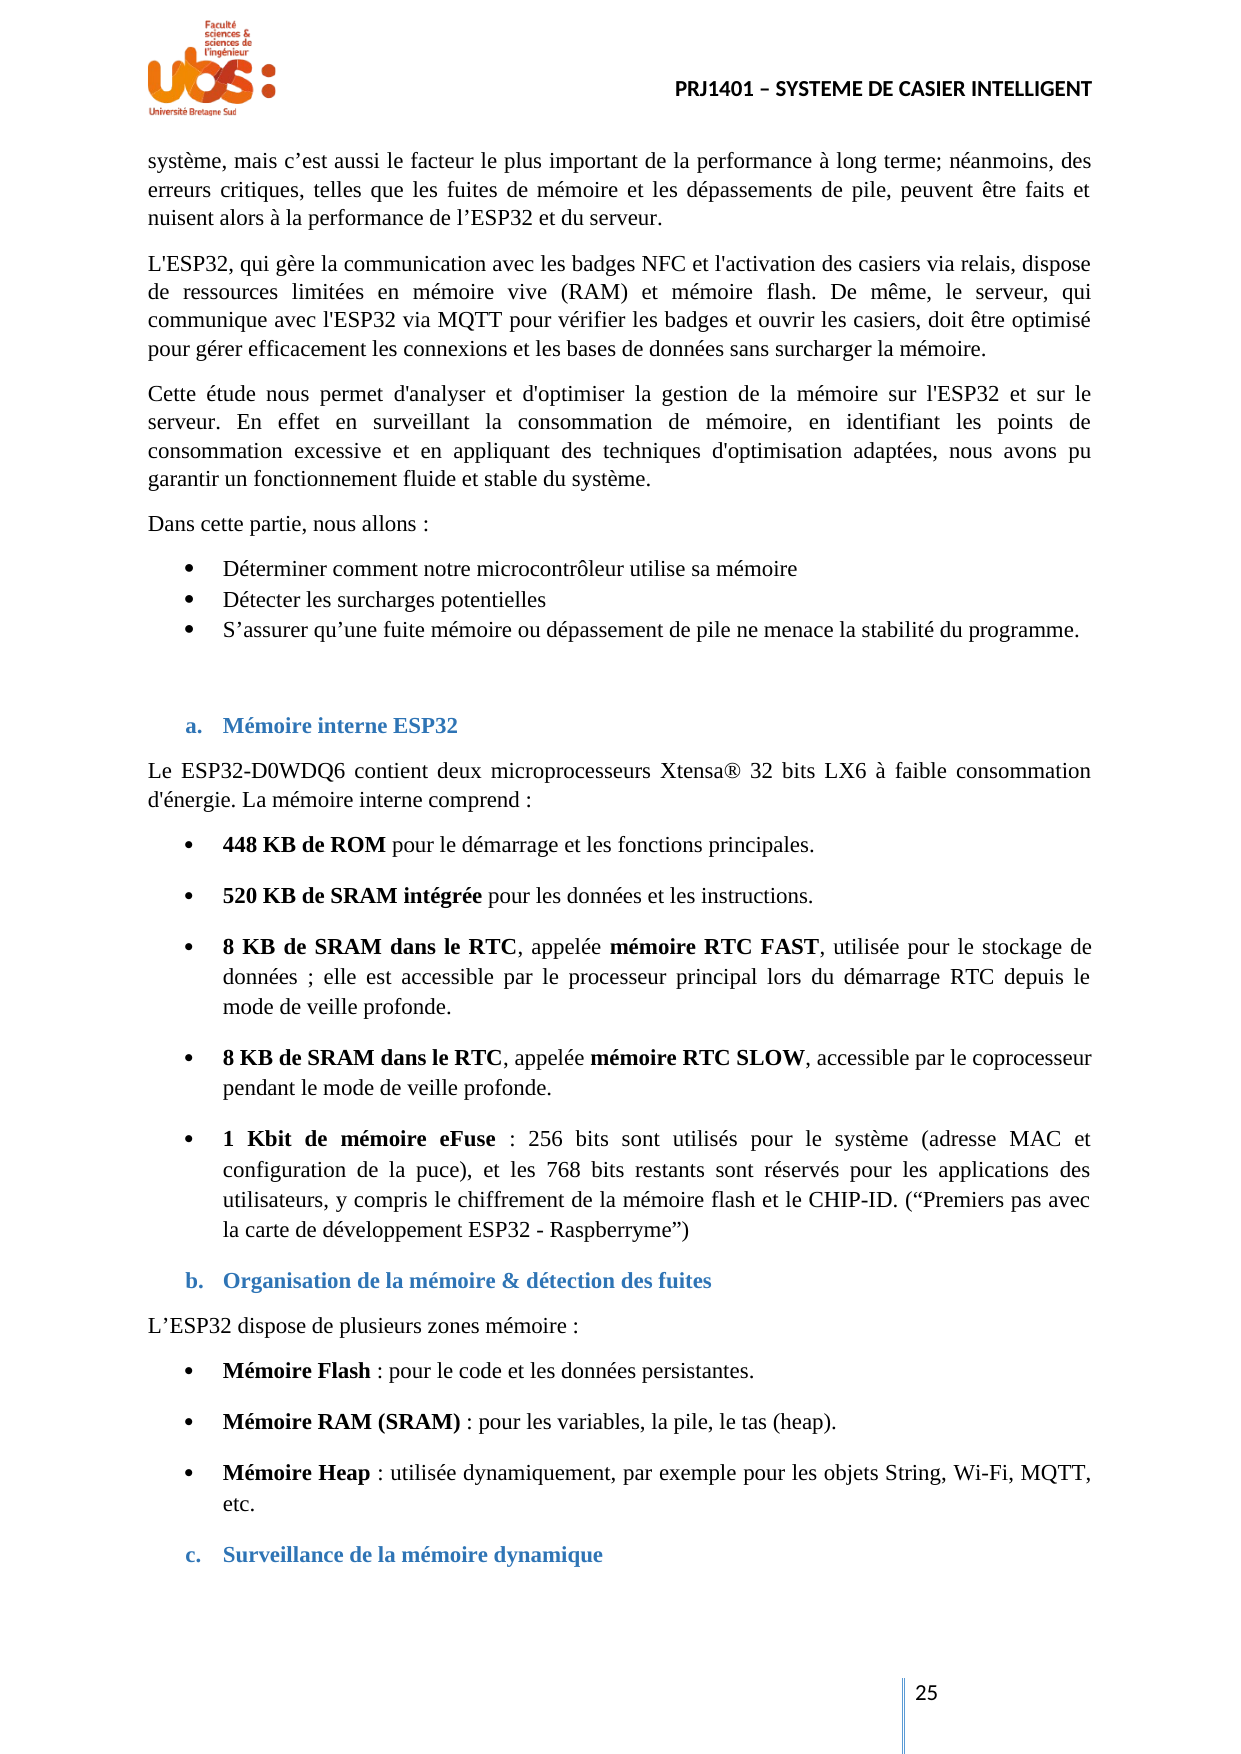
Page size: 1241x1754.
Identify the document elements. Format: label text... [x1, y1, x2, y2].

picture [147, 20, 276, 116]
text Dans cette partie, nous allons : [148, 510, 1093, 537]
text L'ESP32, qui gère la communication avec les badges NFC et l'activation des casiers via relais, dispose de ressources limitées en mémoire vive (RAM) et mémoire flash. De même, le serveur, qui communique avec l'ESP32 via MQTT pour vérifier les badges et ouvrir les casiers, doit être optimisé pour gérer efficacement les connexions et les bases de données sans surcharger la mémoire. [148, 249, 1093, 361]
text Cette étude nous permet d'analyser et d'optimiser la gestion de la mémoire sur l'ESP32 et sur le serveur. En effet en surveillant la consommation de mémoire, en identifiant les points de consommation excessive et en appliquant des techniques d'optimisation adaptées, nous avons pu garantir un fonctionnement fluide et stable du système. [148, 380, 1093, 492]
list 8 KB de SRAM dans le RTC, appelée mémoire RTC SLOW, accessible par le coprocesseur pendant le mode de veille profonde. [185, 1044, 1093, 1101]
list Mémoire RAM (SRAM) : pour les variables, la pile, le tas (heap). [185, 1408, 1093, 1435]
list Déterminer comment notre microcontrôleur utilise sa mémoire [185, 556, 1093, 582]
text Le ESP32-D0WDQ6 contient deux microprocesseurs Xtensa® 32 bits LX6 à faible consommation d'énergie. La mémoire interne comprend : [148, 757, 1093, 812]
text Organisation de la mémoire & détection des fuites [185, 1267, 1093, 1293]
list 448 KB de ROM pour le démarrage et les fonctions principales. [185, 831, 1093, 857]
list 520 KB de SRAM intégrée pour les données et les instructions. [185, 882, 1093, 908]
list Mémoire Heap : utilisée dynamiquement, par exemple pour les objets String, Wi-Fi, MQTT, etc. [185, 1459, 1093, 1516]
list Mémoire Flash : pour le code et les données persistantes. [185, 1357, 1093, 1384]
list 1 Kbit de mémoire eFuse : 256 bits sont utilisés pour le système (adresse MAC et configuration de la puce), et les 768 bits restants sont réservés pour les applications des utilisateurs, y compris le chiffrement de la mémoire flash et le CHIP-ID. (“Premiers pas avec la carte de développement ESP32 - Raspberryme”) [185, 1126, 1093, 1242]
list S’assurer qu’une fuite mémoire ou dépassement de pile ne menace la stabilité du programme. [185, 616, 1093, 642]
text L’ESP32 dispose de plusieurs zones mémoire : [148, 1312, 1093, 1339]
list Détecter les surcharges potentielles [185, 586, 1093, 612]
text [148, 148, 1093, 231]
text Surveillance de la mémoire dynamique [185, 1541, 1093, 1567]
list Mémoire interne ESP32 [185, 712, 1093, 738]
list 8 KB de SRAM dans le RTC, appelée mémoire RTC FAST, utilisée pour le stockage de données ; elle est accessible par le processeur principal lors du démarrage RTC depuis le mode de veille profonde. [185, 933, 1093, 1019]
